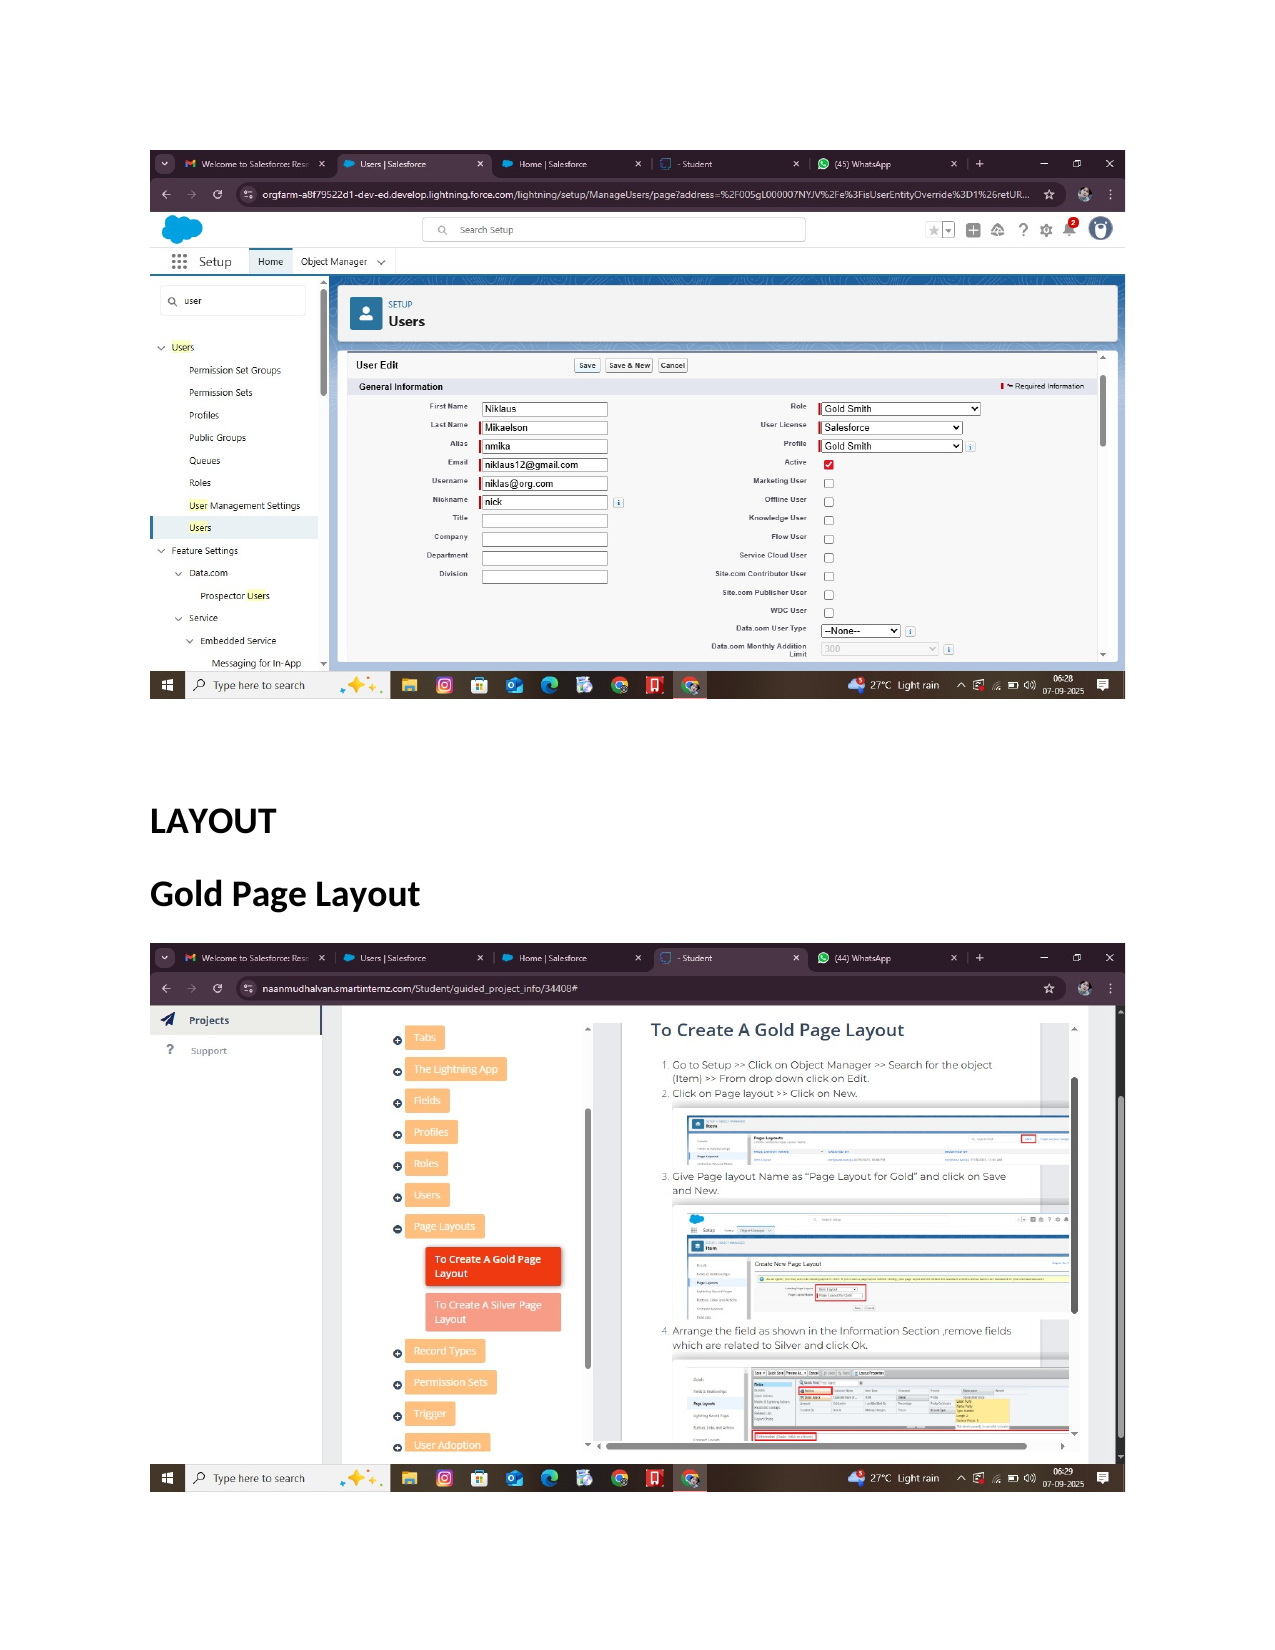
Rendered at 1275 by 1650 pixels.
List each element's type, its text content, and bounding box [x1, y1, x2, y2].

text Gold Page Layout [150, 870, 1125, 916]
text LAYOUT [150, 797, 1125, 842]
picture [150, 943, 1125, 1492]
picture [150, 150, 1125, 699]
